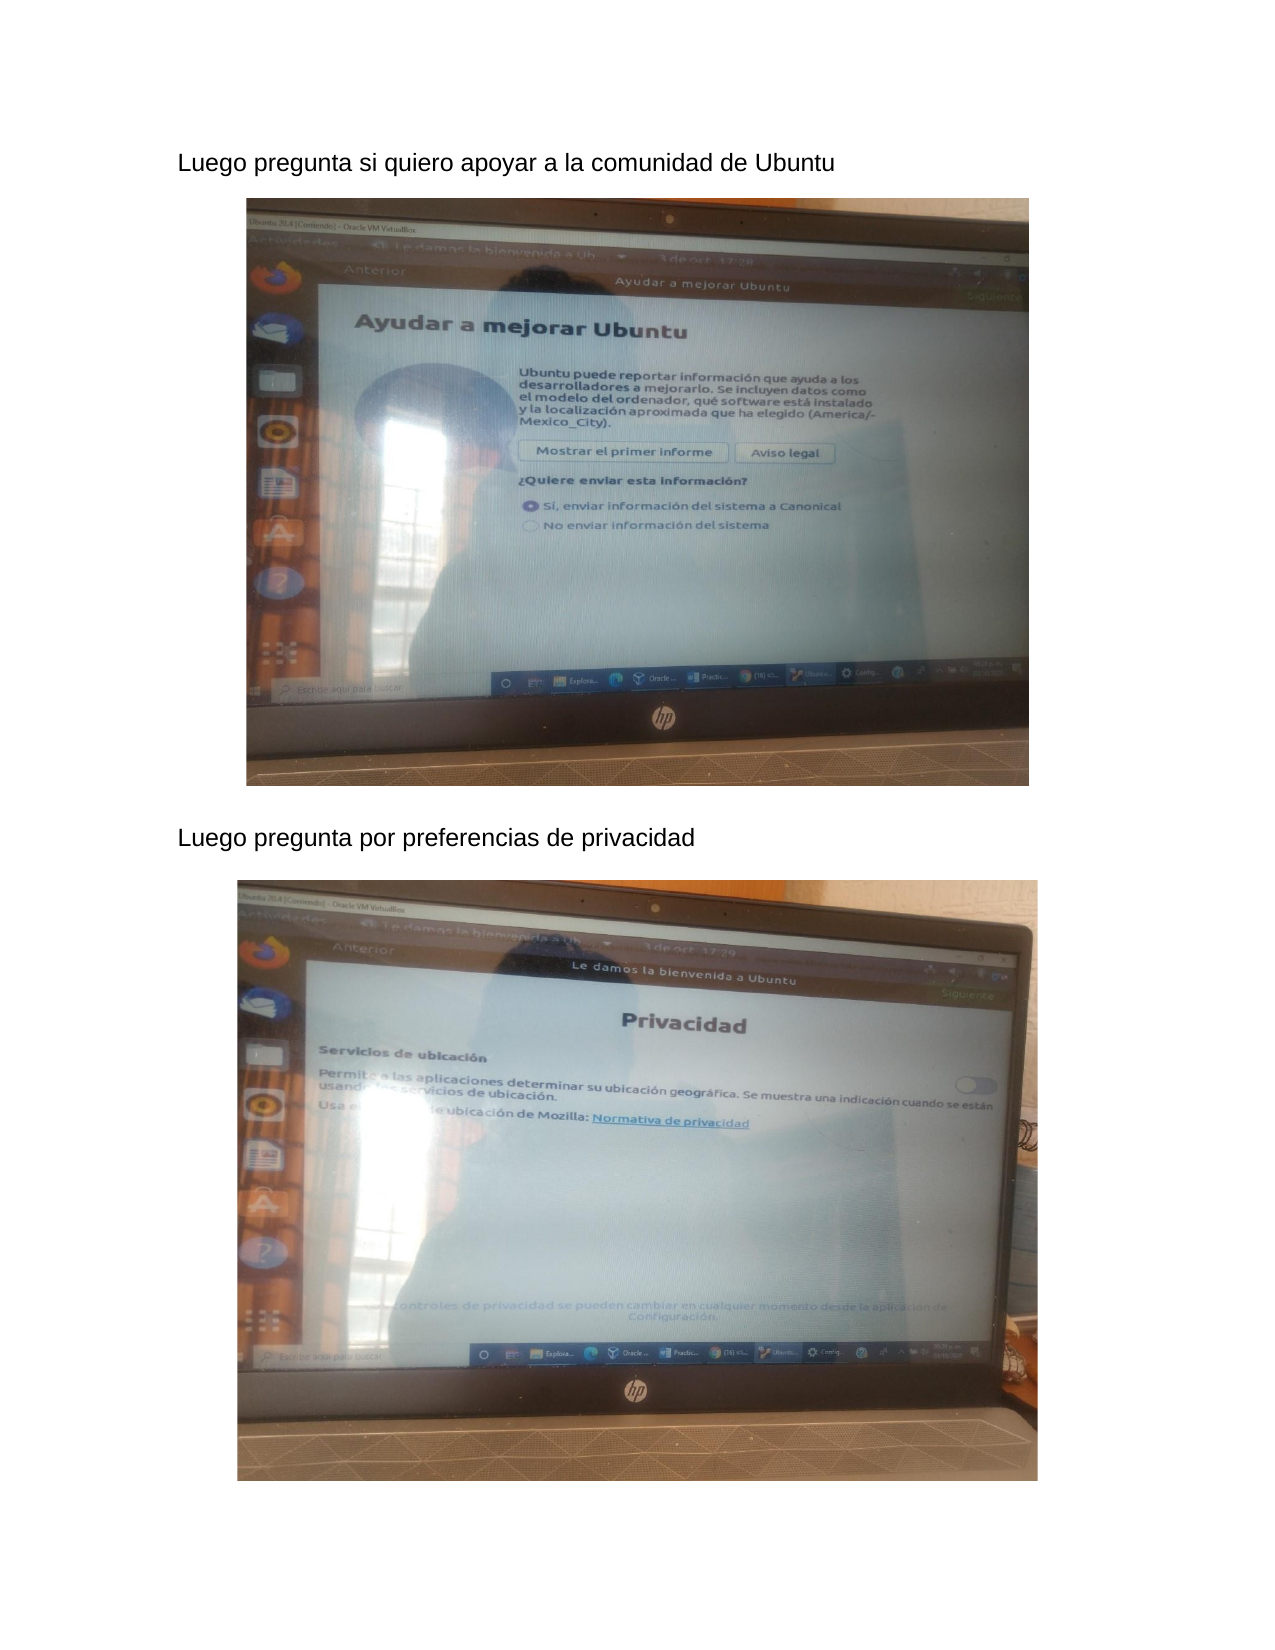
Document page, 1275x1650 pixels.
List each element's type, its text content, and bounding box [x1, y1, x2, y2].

text Luego pregunta por preferencias de privacidad [177, 823, 1098, 852]
picture [237, 880, 1038, 1481]
text Luego pregunta si quiero apoyar a la comunidad de Ubuntu [177, 148, 1098, 176]
picture [246, 198, 1029, 786]
